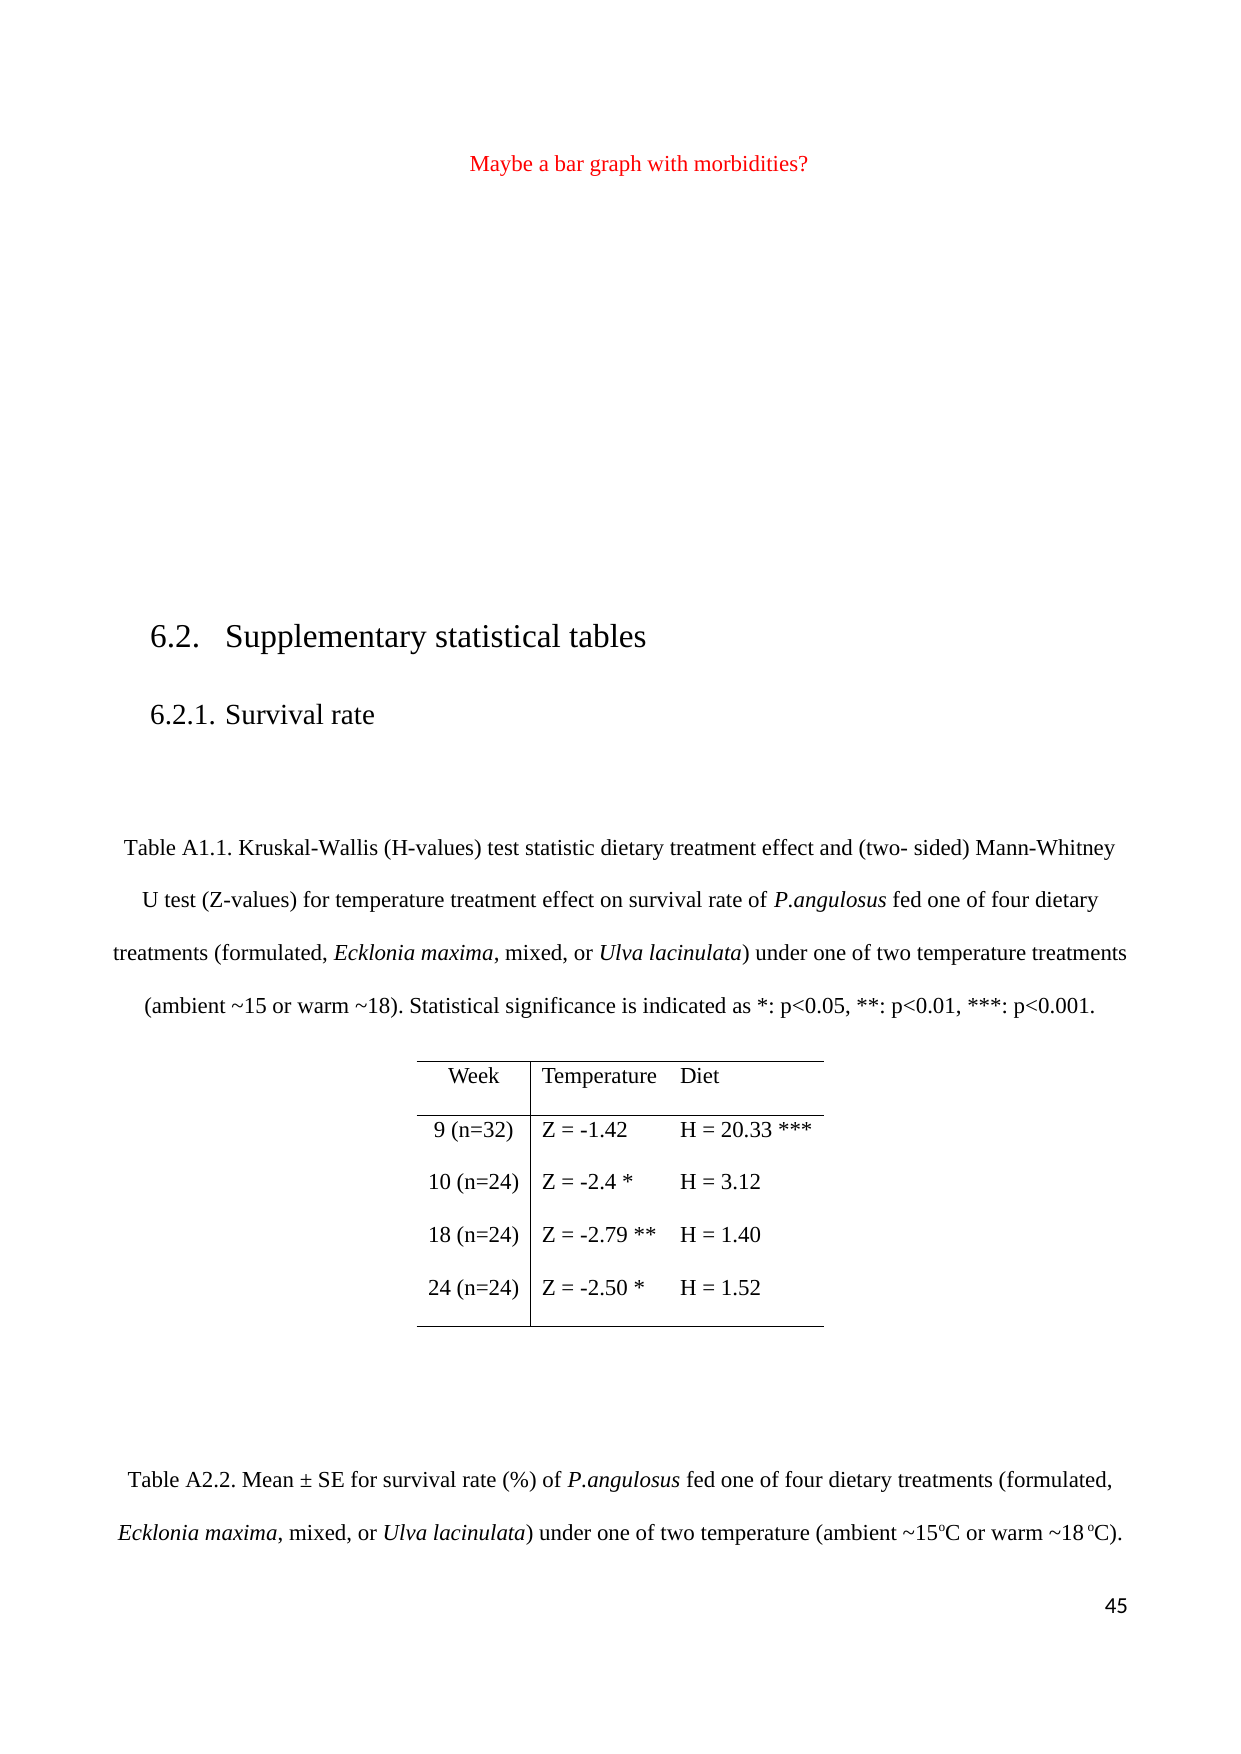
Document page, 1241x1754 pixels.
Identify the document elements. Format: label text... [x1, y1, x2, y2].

table_cell H = 1.52 [669, 1274, 823, 1326]
text Maybe a bar graph with morbidities? [150, 150, 1128, 176]
table_cell 24 (n=24) [417, 1274, 530, 1326]
table_header Week [417, 1062, 530, 1115]
table_cell 18 (n=24) [417, 1221, 530, 1273]
table_cell Z = -2.79 ** [531, 1221, 668, 1273]
table_cell 10 (n=24) [417, 1168, 530, 1221]
table_cell 9 (n=32) [417, 1116, 530, 1168]
table_cell H = 3.12 [669, 1168, 823, 1221]
table_cell Z = -2.4 * [531, 1168, 668, 1221]
table_header Diet [669, 1062, 823, 1115]
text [112, 1466, 1128, 1545]
table_cell Z = -1.42 [531, 1116, 668, 1168]
table_cell H = 20.33 *** [669, 1116, 823, 1168]
subtitle Supplementary statistical tables [150, 616, 1128, 654]
text Table A1.1. Kruskal-Wallis (H-values) test statistic dietary treatment effect and (two- sided) Mann-Whitney U test (Z-values) for temperature treatment effect on survival rate of P.angulosus fed one of four dietary treatments (formulated, Ecklonia maxima, mixed, or Ulva lacinulata) under one of two temperature treatments (ambient ~15 or warm ~18). Statistical significance is indicated as *: p<0.05, **: p<0.01, ***: p<0.001. [112, 833, 1128, 1018]
table_header Temperature [531, 1062, 668, 1115]
table_cell Z = -2.50 * [531, 1274, 668, 1326]
subtitle Survival rate [150, 697, 1128, 731]
table_cell H = 1.40 [669, 1221, 823, 1273]
